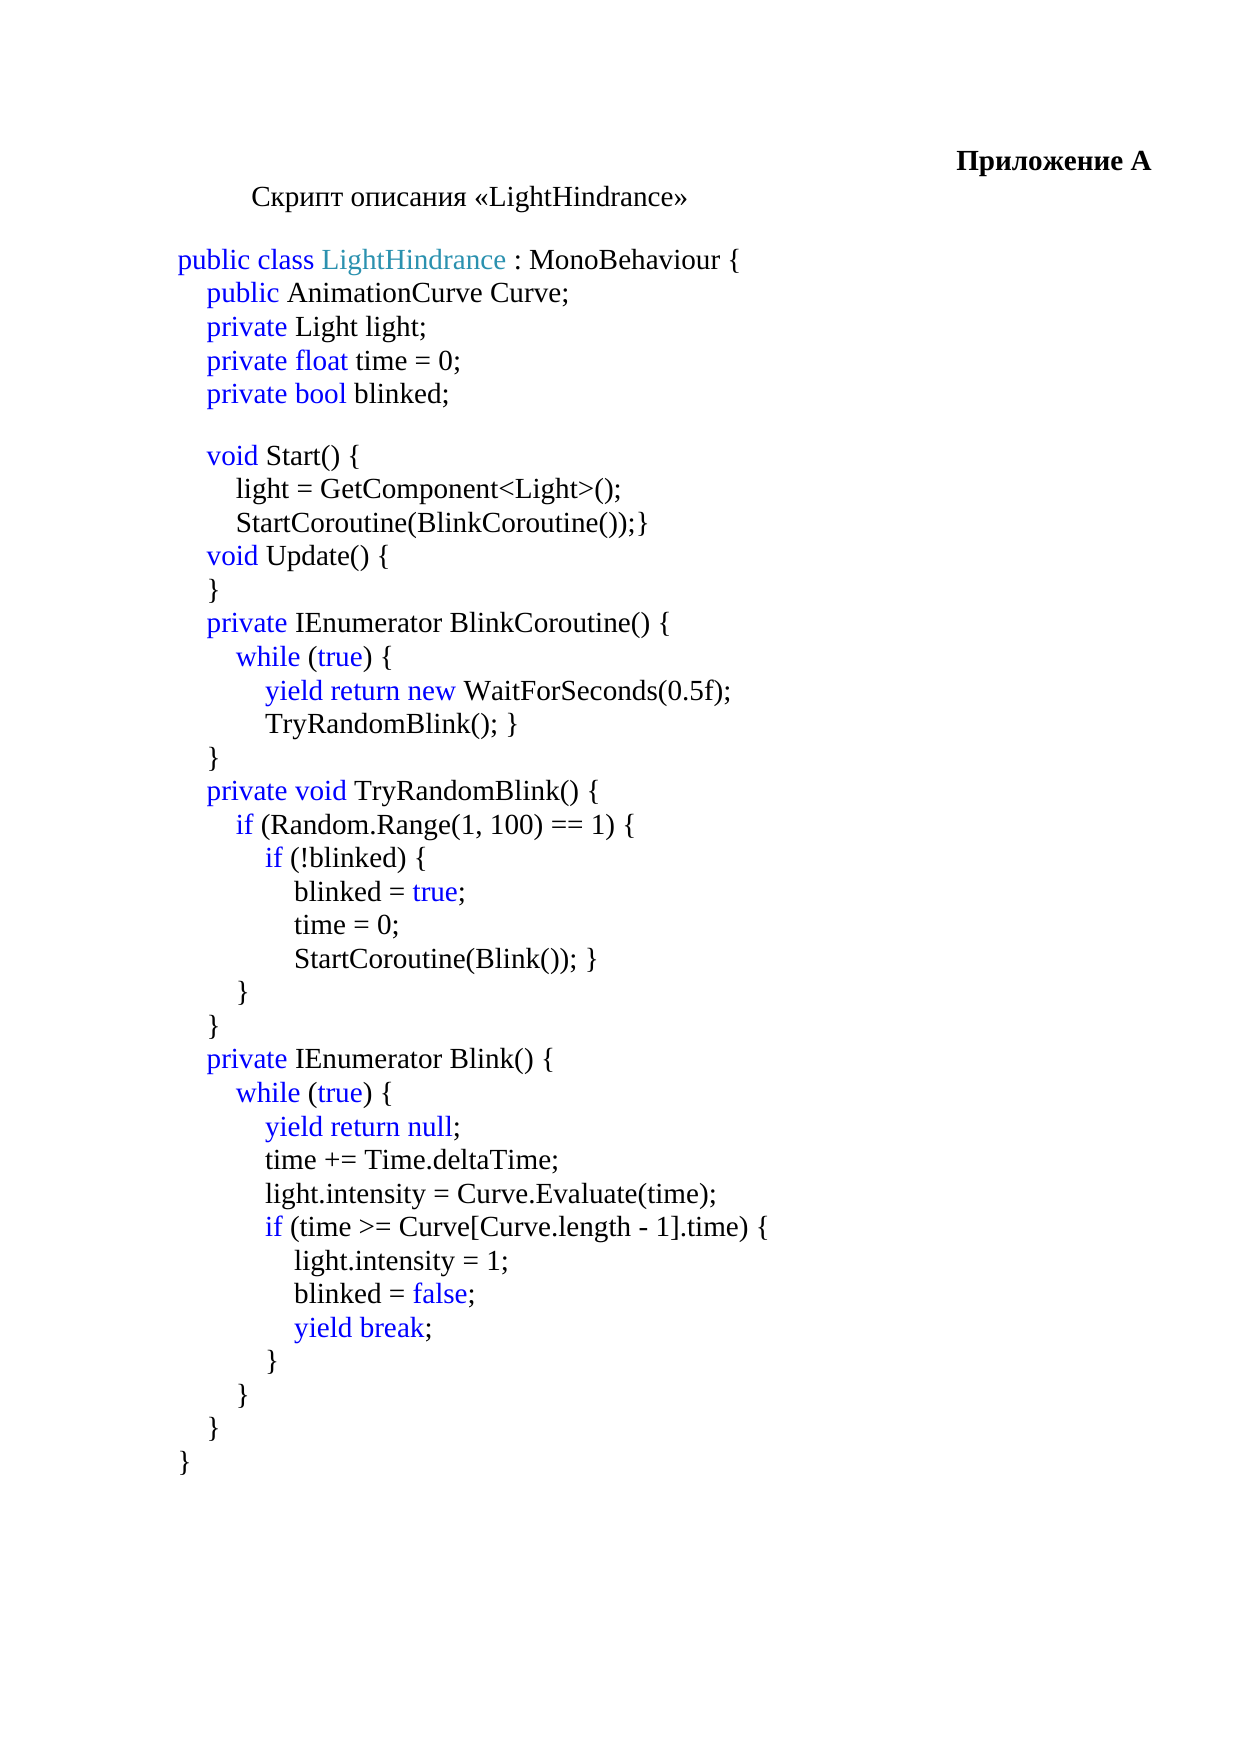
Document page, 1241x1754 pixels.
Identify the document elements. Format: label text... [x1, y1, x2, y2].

text private float time = 0; [177, 343, 1152, 376]
subtitle Приложение А [177, 143, 1152, 177]
text StartCoroutine(BlinkCoroutine());} [177, 505, 1152, 538]
text if (time >= Curve[Curve.length - 1].time) { [177, 1209, 1152, 1243]
text Cкрипт описания «LightHindrance» [177, 179, 1152, 213]
text public AnimationCurve Curve; [177, 276, 1152, 309]
text StartCoroutine(Blink()); } [177, 941, 1152, 974]
text public class LightHindrance : MonoBehaviour { [177, 242, 1152, 276]
text TryRandomBlink(); } [177, 706, 1152, 740]
text if (!blinked) { [177, 840, 1152, 874]
text private IEnumerator Blink() { [177, 1042, 1152, 1075]
text } [177, 740, 1152, 773]
text light = GetComponent<Light>(); [177, 471, 1152, 505]
text } [177, 1411, 1152, 1444]
text void Update() { [177, 538, 1152, 572]
text } [177, 572, 1152, 606]
text void Start() { [177, 438, 1152, 471]
text blinked = false; [177, 1276, 1152, 1310]
text } [177, 974, 1152, 1008]
text yield return null; [177, 1109, 1152, 1142]
text time += Time.deltaTime; [177, 1142, 1152, 1176]
text yield return new WaitForSeconds(0.5f); [177, 673, 1152, 706]
text } [177, 1444, 1152, 1478]
text } [177, 1377, 1152, 1411]
text while (true) { [177, 1075, 1152, 1109]
text } [177, 1008, 1152, 1042]
text while (true) { [177, 639, 1152, 673]
text private void TryRandomBlink() { [177, 773, 1152, 807]
text yield break; [177, 1310, 1152, 1343]
text if (Random.Range(1, 100) == 1) { [177, 807, 1152, 840]
text private bool blinked; [177, 376, 1152, 410]
text time = 0; [177, 907, 1152, 941]
text private IEnumerator BlinkCoroutine() { [177, 606, 1152, 639]
text blinked = true; [177, 874, 1152, 907]
text } [177, 1343, 1152, 1377]
text light.intensity = 1; [177, 1243, 1152, 1276]
text light.intensity = Curve.Evaluate(time); [177, 1176, 1152, 1209]
text private Light light; [177, 309, 1152, 343]
